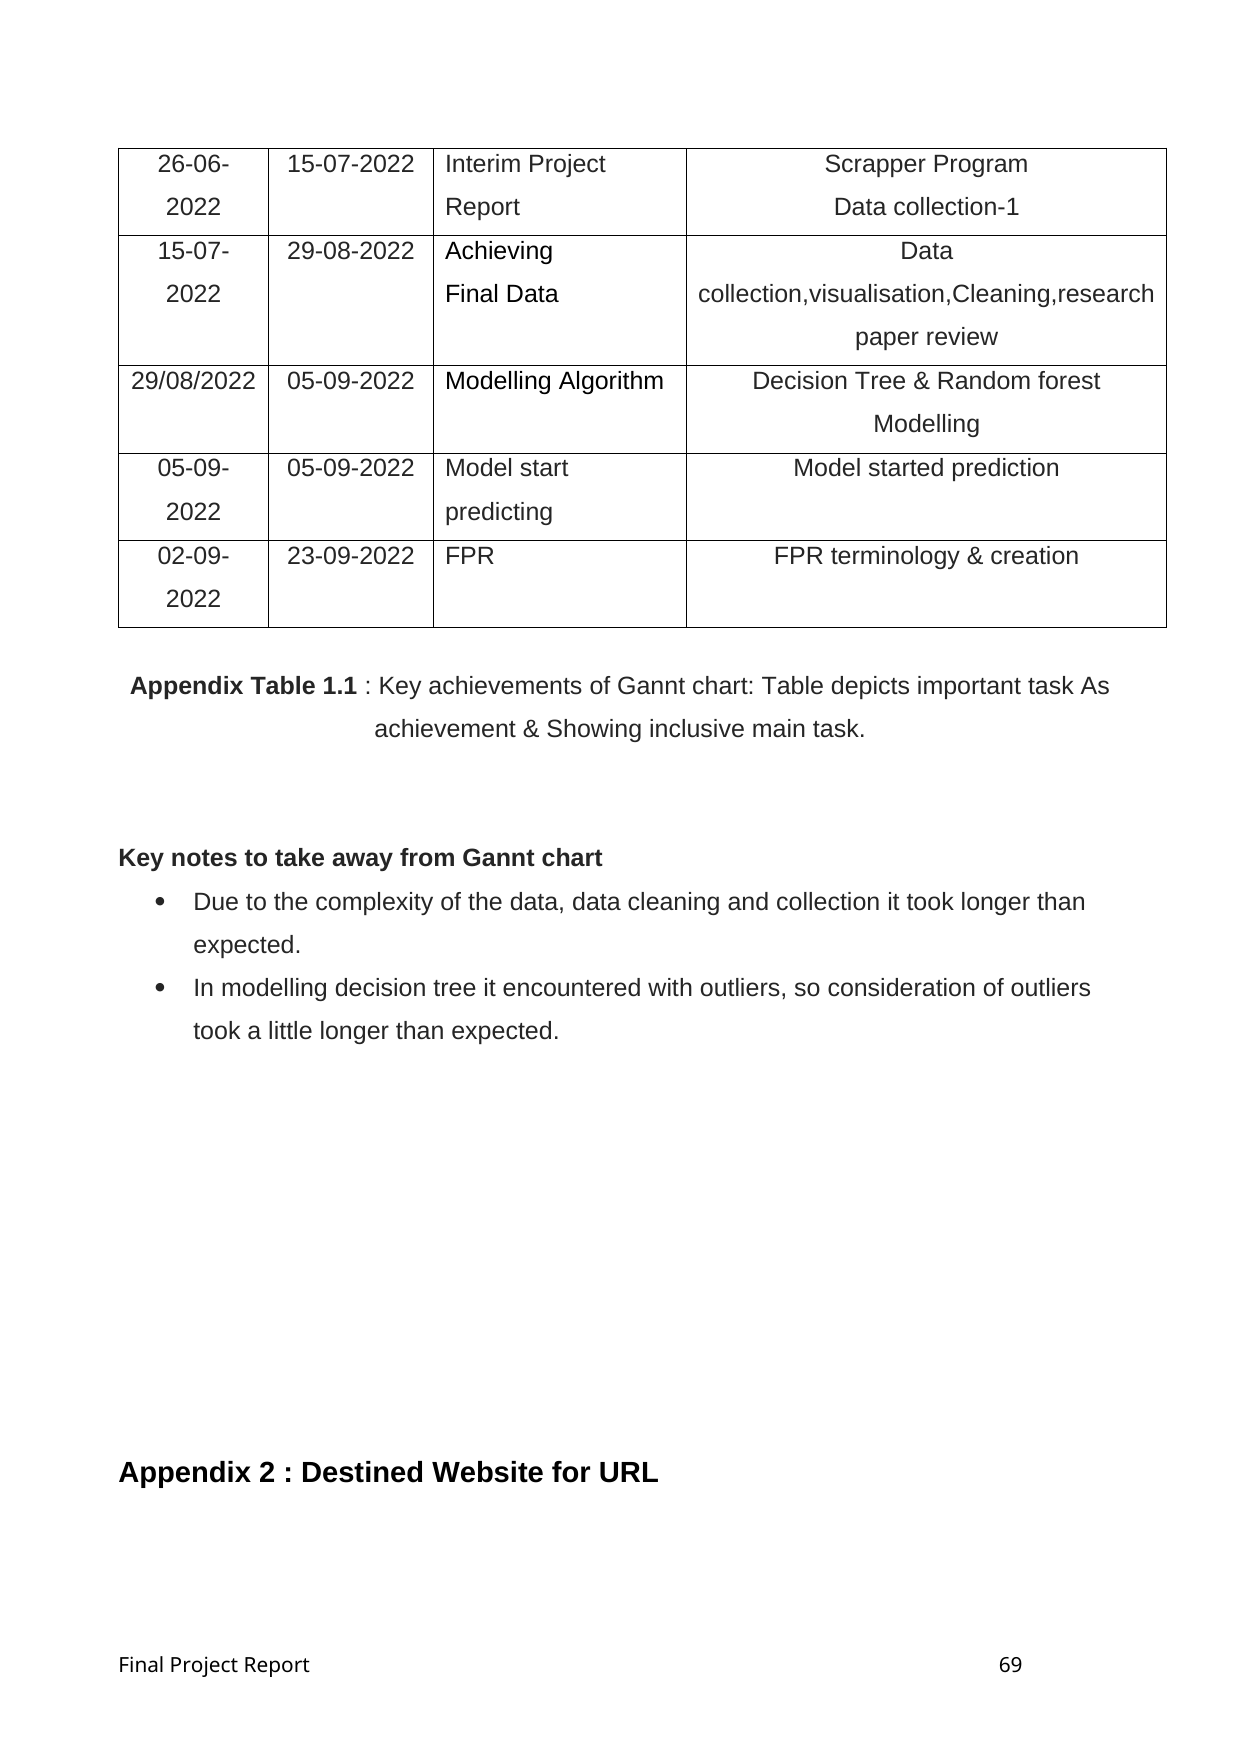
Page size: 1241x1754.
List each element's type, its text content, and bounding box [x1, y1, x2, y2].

table_cell Modelling Algorithm [434, 366, 686, 452]
table_cell Interim Project Report [434, 149, 686, 235]
text Key notes to take away from Gannt chart [118, 843, 1122, 872]
table_cell FPR [434, 541, 686, 627]
table_cell 15-07-2022 [119, 236, 268, 365]
table_cell 29-08-2022 [269, 236, 433, 365]
table_cell 02-09-2022 [119, 541, 268, 627]
text Appendix 2 : Destined Website for URL [118, 1454, 1122, 1488]
table_cell Decision Tree & Random forest Modelling [687, 366, 1166, 452]
table_cell Model started prediction [687, 454, 1166, 539]
table_cell 29/08/2022 [119, 366, 268, 452]
table_cell 05-09-2022 [119, 454, 268, 539]
table_cell 15-07-2022 [269, 149, 433, 235]
table_cell Model start predicting [434, 454, 686, 539]
list In modelling decision tree it encountered with outliers, so consideration of outliers took a little longer than expected. [156, 973, 1122, 1217]
table_cell 23-09-2022 [269, 541, 433, 627]
list Due to the complexity of the data, data cleaning and collection it took longer than expected. [156, 887, 1122, 958]
table_cell Scrapper Program Data collection-1 [687, 149, 1166, 235]
table_cell 05-09-2022 [269, 454, 433, 539]
table_cell 05-09-2022 [269, 366, 433, 452]
table_cell Data collection,visualisation,Cleaning,research paper review [687, 236, 1166, 365]
text Appendix Table 1.1 : Key achievements of Gannt chart: Table depicts important task As achievement & Showing inclusive main task. [118, 671, 1122, 829]
table_cell Achieving Final Data [434, 236, 686, 365]
table_cell 26-06-2022 [119, 149, 268, 235]
table_cell FPR terminology & creation [687, 541, 1166, 627]
